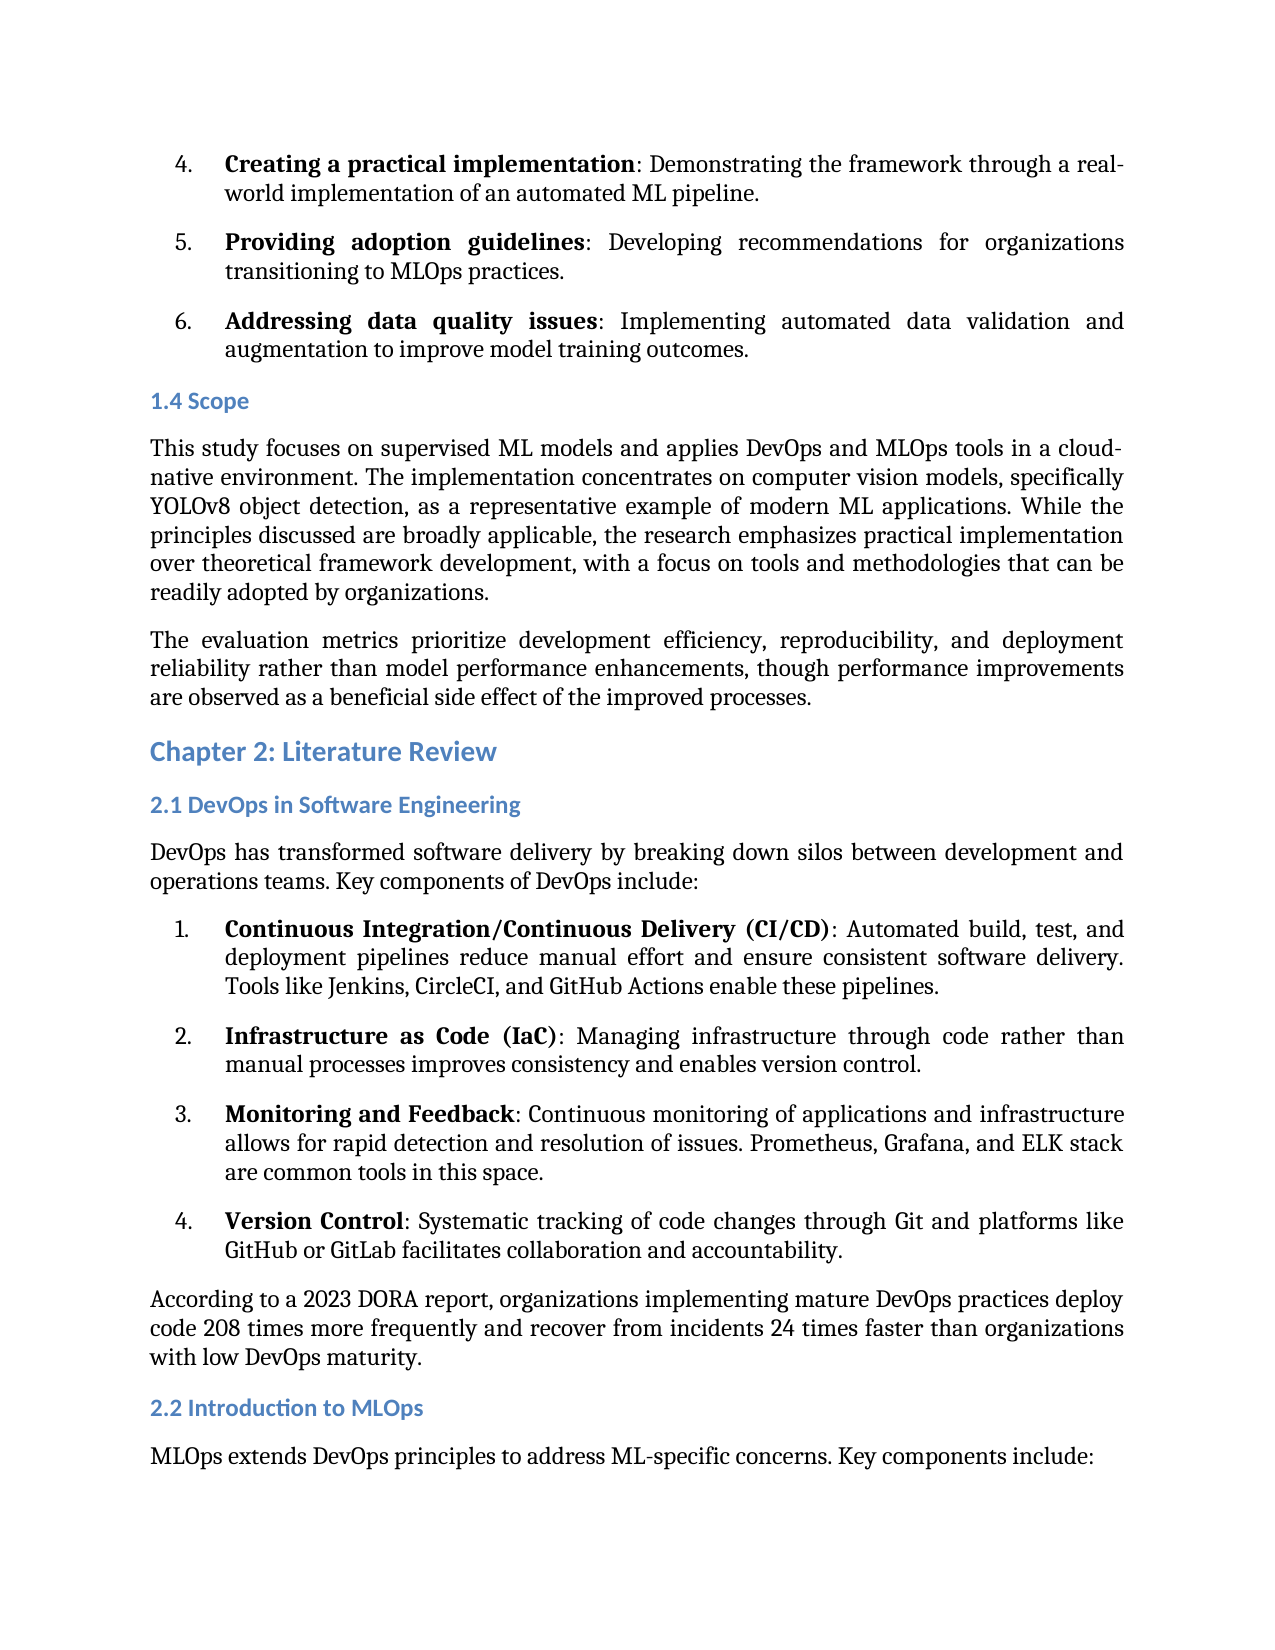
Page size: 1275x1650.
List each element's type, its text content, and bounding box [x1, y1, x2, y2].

text MLOps extends DevOps principles to address ML-specific concerns. Key components include: [150, 1442, 1125, 1471]
list Continuous Integration/Continuous Delivery (CI/CD): Automated build, test, and deployment pipelines reduce manual effort and ensure consistent software delivery. Tools like Jenkins, CircleCI, and GitHub Actions enable these pipelines. [175, 914, 1125, 1001]
text This study focuses on supervised ML models and applies DevOps and MLOps tools in a cloud-native environment. The implementation concentrates on computer vision models, specifically YOLOv8 object detection, as a representative example of modern ML applications. While the principles discussed are broadly applicable, the research emphasizes practical implementation over theoretical framework development, with a focus on tools and methodologies that can be readily adopted by organizations. [150, 434, 1125, 607]
text According to a 2023 DORA report, organizations implementing mature DevOps practices deploy code 208 times more frequently and recover from incidents 24 times faster than organizations with low DevOps maturity. [150, 1285, 1125, 1372]
subtitle 2.2 Introduction to MLOps [150, 1392, 1125, 1423]
text The evaluation metrics prioritize development efficiency, reproducibility, and deployment reliability rather than model performance enhancements, though performance improvements are observed as a beneficial side effect of the improved processes. [150, 626, 1125, 712]
list Version Control: Systematic tracking of code changes through Git and platforms like GitHub or GitLab facilitates collaboration and accountability. [175, 1207, 1125, 1264]
subtitle Chapter 2: Literature Review [150, 733, 1125, 768]
list Infrastructure as Code (IaC): Managing infrastructure through code rather than manual processes improves consistency and enables version control. [175, 1022, 1125, 1079]
list Creating a practical implementation: Demonstrating the framework through a real-world implementation of an automated ML pipeline. [175, 150, 1125, 207]
text DevOps has transformed software delivery by breaking down silos between development and operations teams. Key components of DevOps include: [150, 838, 1125, 896]
list Providing adoption guidelines: Developing recommendations for organizations transitioning to MLOps practices. [175, 228, 1125, 286]
list Addressing data quality issues: Implementing automated data validation and augmentation to improve model training outcomes. [175, 307, 1125, 364]
subtitle 2.1 DevOps in Software Engineering [150, 789, 1125, 819]
subtitle 1.4 Scope [150, 385, 1125, 416]
list Monitoring and Feedback: Continuous monitoring of applications and infrastructure allows for rapid detection and resolution of issues. Prometheus, Grafana, and ELK stack are common tools in this space. [175, 1100, 1125, 1186]
